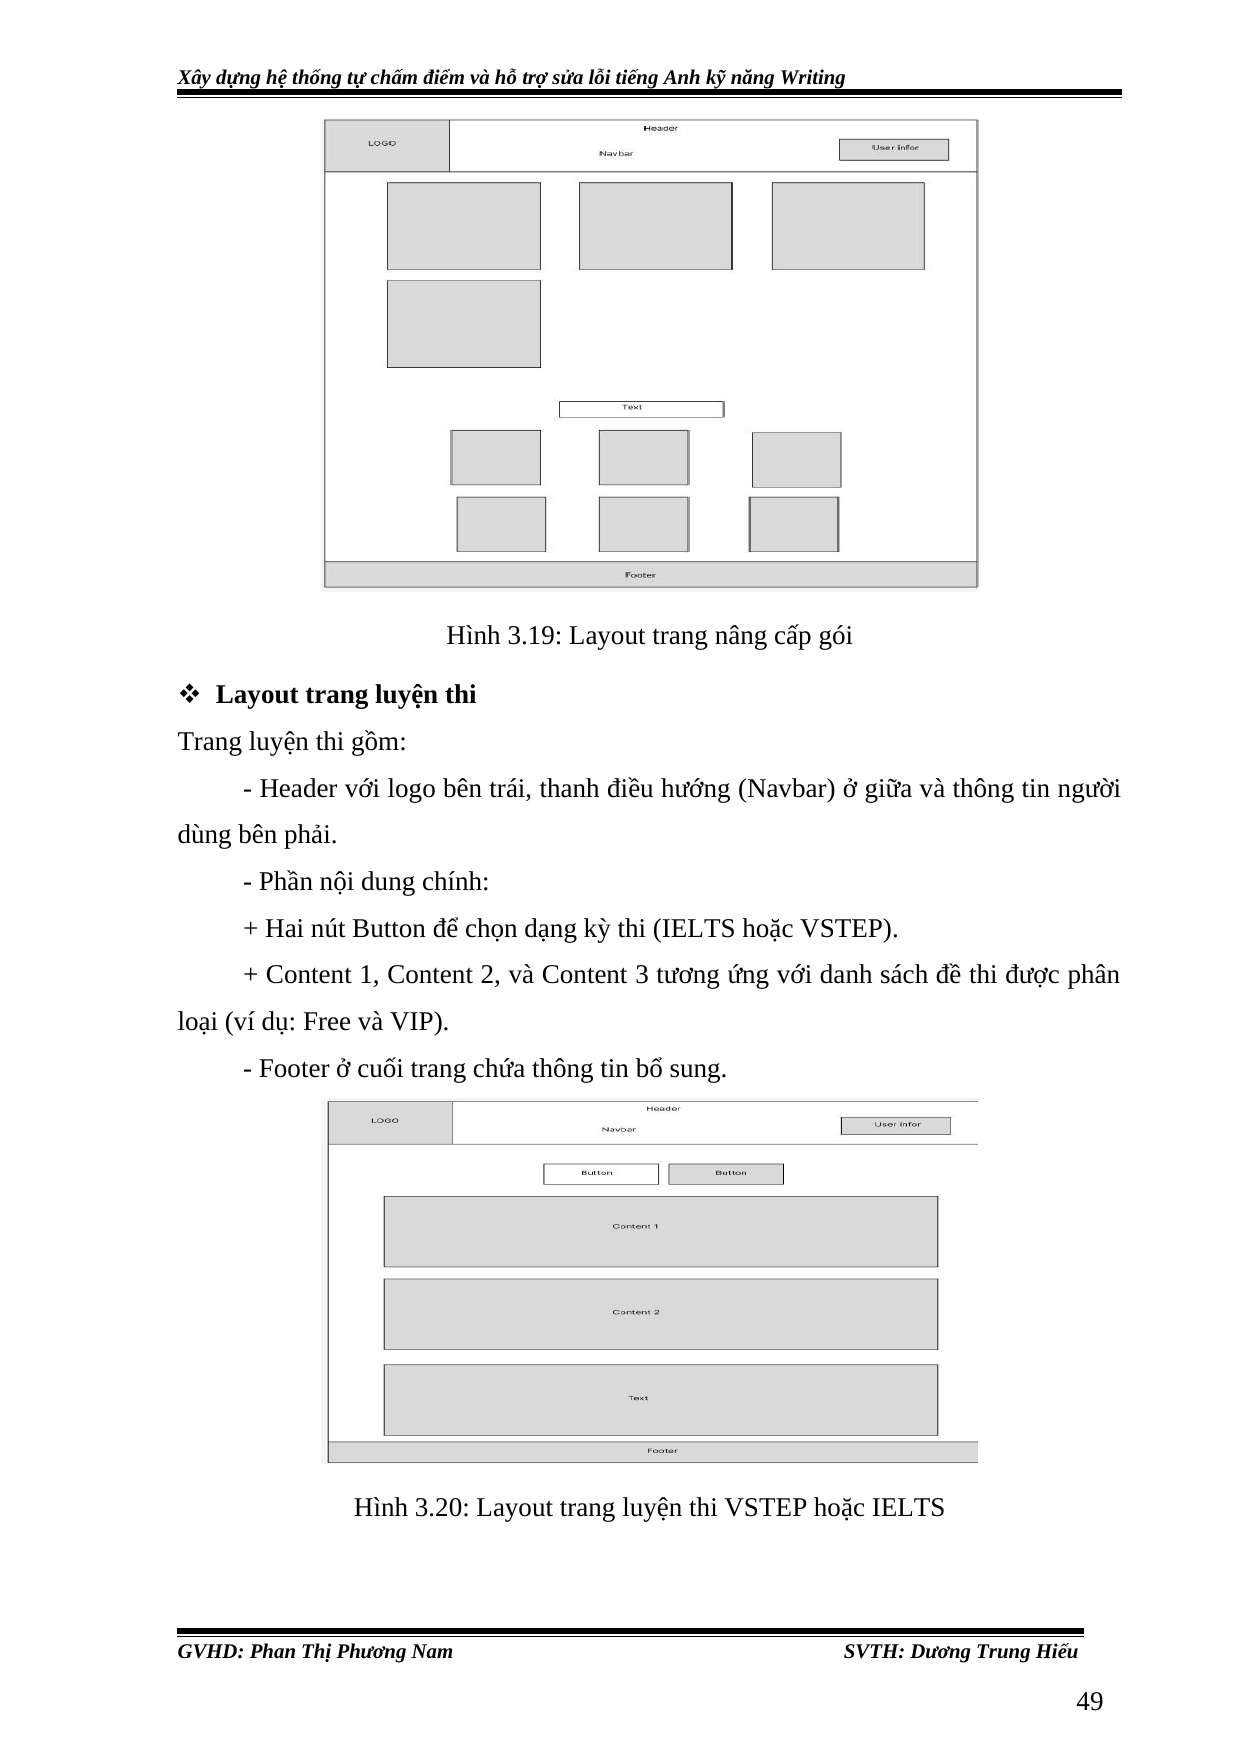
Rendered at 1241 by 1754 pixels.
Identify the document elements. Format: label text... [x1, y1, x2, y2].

picture [321, 1098, 978, 1464]
picture [320, 118, 979, 592]
text + Content 1, Content 2, và Content 3 tương ứng với danh sách đề thi được phân loại (ví dụ: Free và VIP). [177, 958, 1122, 1036]
text Trang luyện thi gồm: [177, 725, 1122, 756]
list Layout trang luyện thi [177, 678, 1122, 709]
text + Hai nút Button để chọn dạng kỳ thi (IELTS hoặc VSTEP). [177, 912, 1122, 943]
text - Footer ở cuối trang chứa thông tin bổ sung. [177, 1052, 1122, 1083]
text - Header với logo bên trái, thanh điều hướng (Navbar) ở giữa và thông tin người dùng bên phải. [177, 772, 1122, 850]
text - Phần nội dung chính: [177, 865, 1122, 896]
